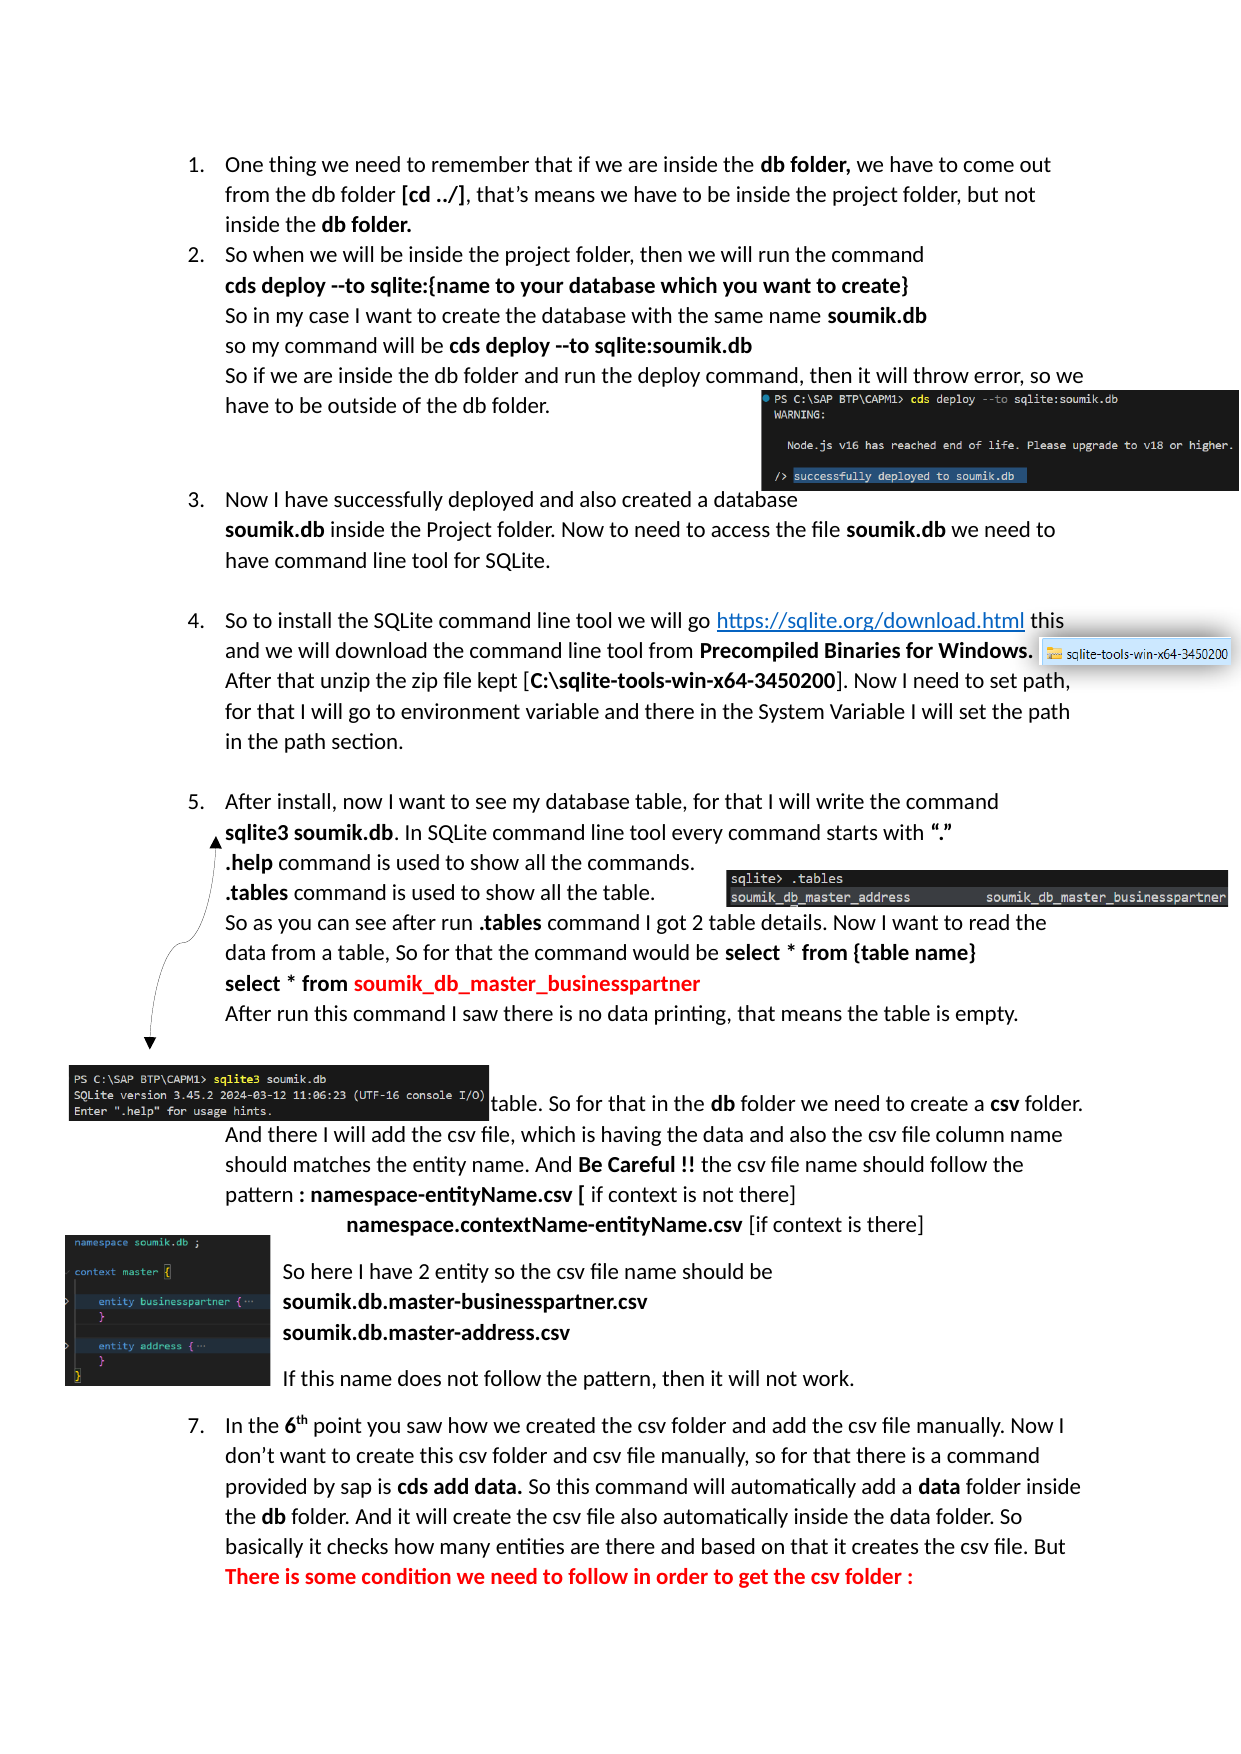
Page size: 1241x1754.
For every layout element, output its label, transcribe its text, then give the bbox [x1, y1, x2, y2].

list Now I will fill the data in the table. So for that in the db folder we need to create a csv folder. And there I will add the csv file, which is having the data and also the csv file column name should matches the entity name. And Be Careful !! the csv file name should follow the pattern : namespace-entityName.csv [ if context is not there] [187, 1089, 1090, 1208]
text So here I have 2 entity so the csv file name should be soumik.db.master-businesspartner.csv soumik.db.master-address.csv [282, 1257, 1090, 1346]
picture [65, 1235, 271, 1386]
list One thing we need to remember that if we are inside the db folder, we have to come out from the db folder [cd ../], that’s means we have to be inside the project folder, but not inside the db folder. [187, 150, 1090, 238]
list Now I have successfully deployed and also created a database soumik.db inside the Project folder. Now to need to access the file soumik.db we need to have command line tool for SQLite. [187, 485, 1090, 574]
list So when we will be inside the project folder, then we will run the command cds deploy --to sqlite:{name to your database which you want to create} So in my case I want to create the database with the same name soumik.db so my command will be cds deploy --to sqlite:soumik.db So if we are inside the db folder and run the deploy command, then it will throw error, so we have to be outside of the db folder. [187, 241, 1090, 420]
picture [1039, 637, 1231, 665]
list So to install the SQLite command line tool we will go https://sqlite.org/download.html this and we will download the command line tool from Precompiled Binaries for Windows. After that unzip the zip file kept [C:\sqlite-tools-win-x64-3450200]. Now I need to set path, for that I will go to environment variable and there in the System Variable I will set the path in the path section. [187, 606, 1090, 755]
picture [726, 870, 1229, 907]
picture [761, 390, 1239, 491]
picture [68, 1065, 490, 1121]
text If this name does not follow the pattern, then it will not work. [282, 1364, 1090, 1393]
list In the 6th point you saw how we created the csv folder and add the csv file manually. Now I don’t want to create this csv folder and csv file manually, so for that there is a command provided by sap is cds add data. So this command will automatically add a data folder inside the db folder. And it will create the csv file also automatically inside the data folder. So basically it checks how many entities are there and based on that it creates the csv file. But There is some condition we need to follow in order to get the csv folder : [187, 1411, 1090, 1591]
list After install, now I want to see my database table, for that I will write the command sqlite3 soumik.db. In SQLite command line tool every command starts with “.” .help command is used to show all the commands. .tables command is used to show all the table. [187, 787, 1090, 906]
list namespace.contextName-entityName.csv [if context is there] [225, 1210, 1090, 1238]
list So as you can see after run .tables command I got 2 table details. Now I want to read the data from a table, So for that the command would be select * from {table name} select * from soumik_db_master_businesspartner After run this command I saw there is no data printing, that means the table is empty. [225, 908, 1090, 1027]
